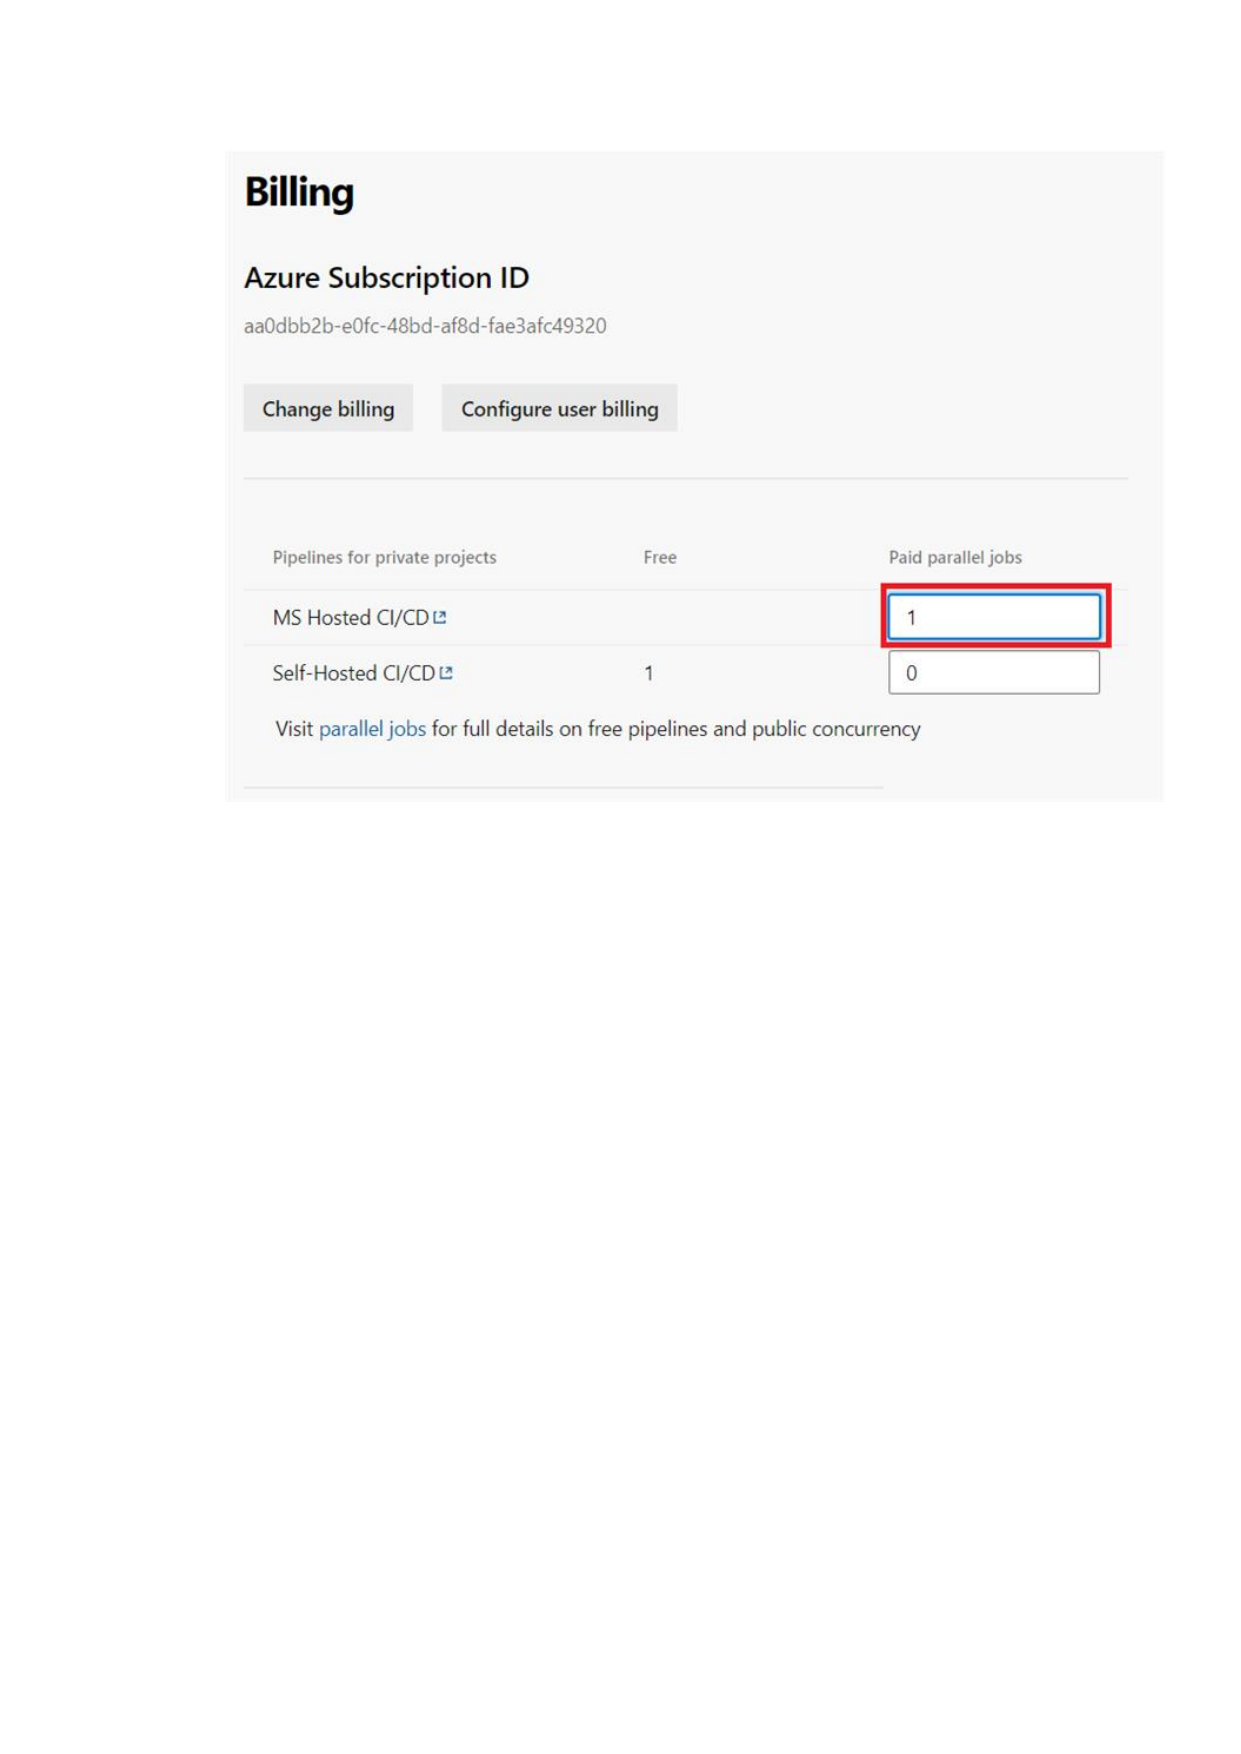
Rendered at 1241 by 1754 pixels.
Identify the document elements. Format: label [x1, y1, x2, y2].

picture [225, 150, 1166, 802]
